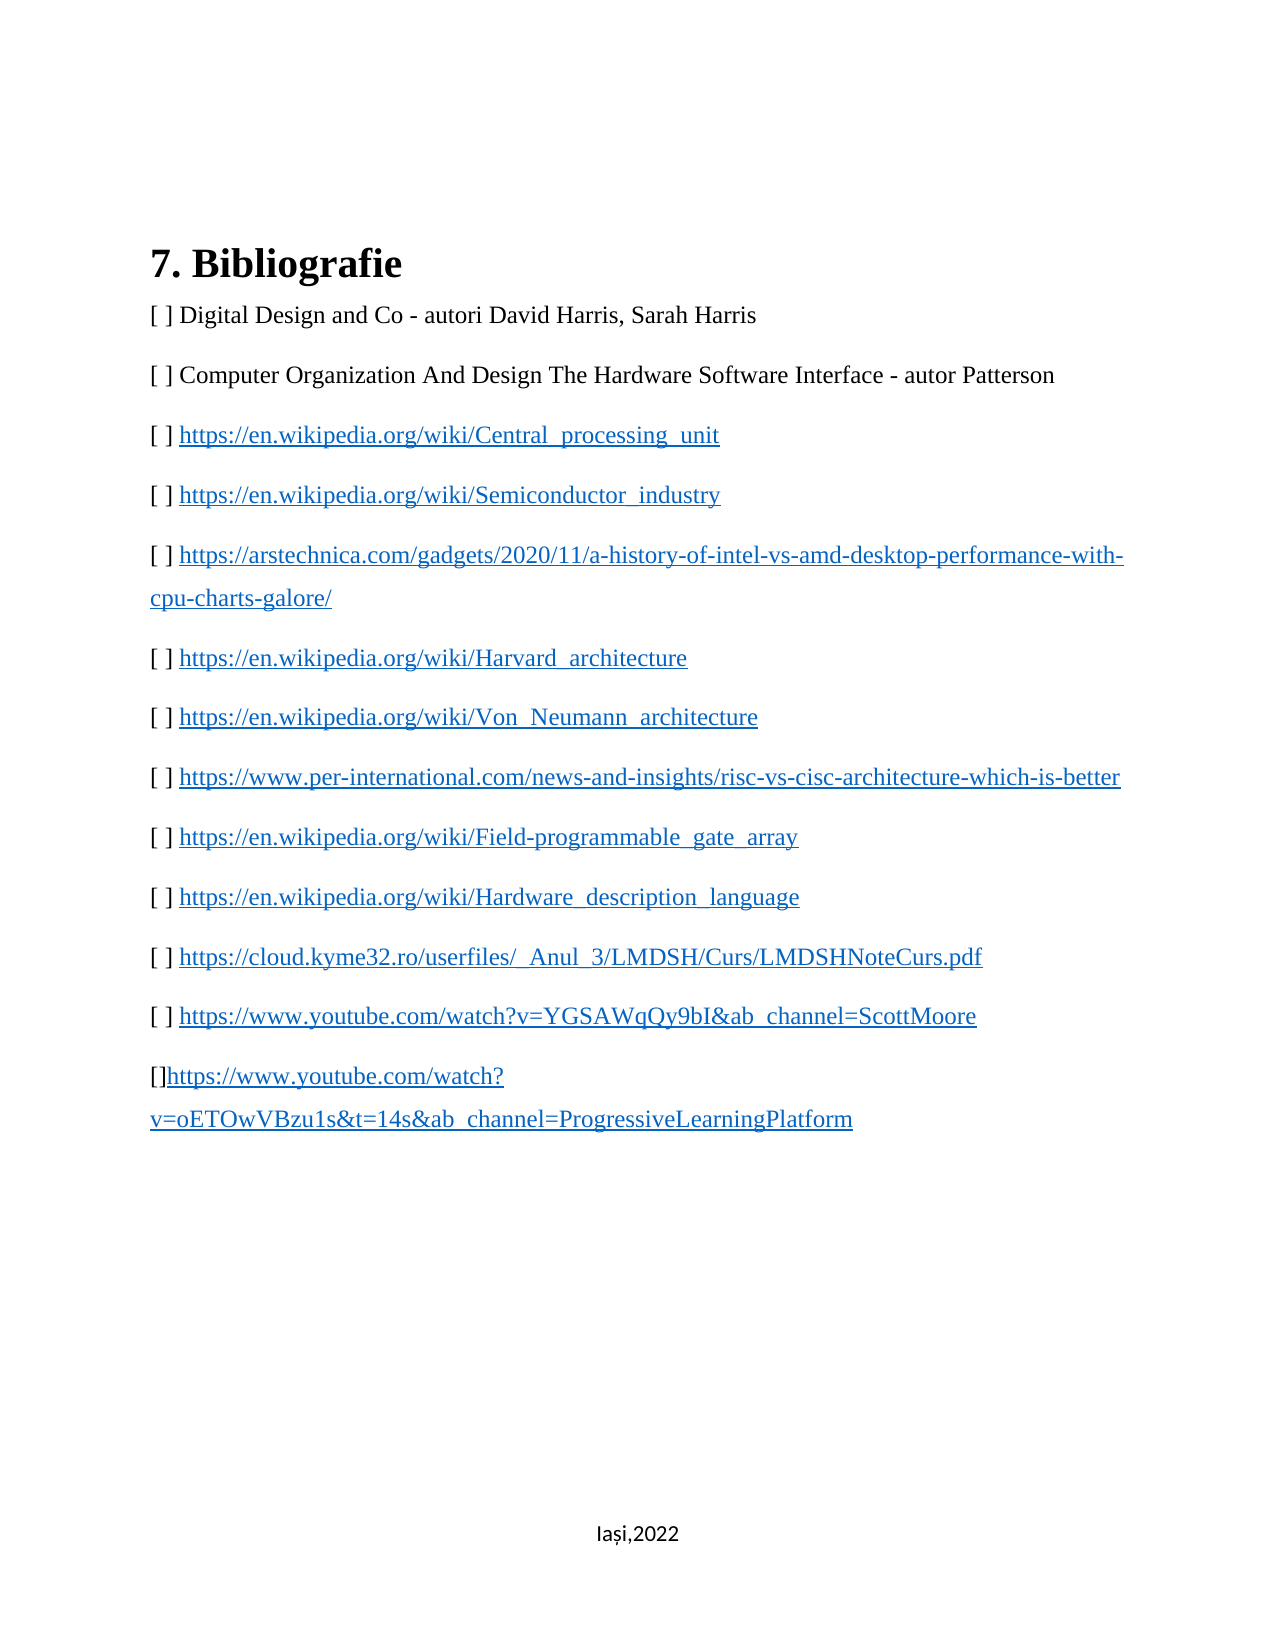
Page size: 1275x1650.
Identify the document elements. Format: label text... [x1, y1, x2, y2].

text [ ] https://en.wikipedia.org/wiki/Central_processing_unit [150, 420, 1125, 449]
text [ ] https://www.per-international.com/news-and-insights/risc-vs-cisc-architecture-which-is-better [150, 762, 1125, 791]
text [ ] Digital Design and Co - autori David Harris, Sarah Harris [150, 301, 1125, 329]
text [ ] https://en.wikipedia.org/wiki/Von_Neumann_architecture [150, 702, 1125, 731]
text []https://www.youtube.com/watch?v=oETOwVBzu1s&t=14s&ab_channel=ProgressiveLearningPlatform [150, 1061, 1125, 1133]
text [ ] https://en.wikipedia.org/wiki/Field-programmable_gate_array [150, 822, 1125, 851]
text [ ] https://arstechnica.com/gadgets/2020/11/a-history-of-intel-vs-amd-desktop-performance-with-cpu-charts-galore/ [150, 540, 1125, 612]
text [ ] https://en.wikipedia.org/wiki/Hardware_description_language [150, 882, 1125, 911]
subtitle 7. Bibliografie [150, 238, 1125, 286]
text [ ] https://cloud.kyme32.ro/userfiles/_Anul_3/LMDSH/Curs/LMDSHNoteCurs.pdf [150, 942, 1125, 970]
text [ ] https://en.wikipedia.org/wiki/Harvard_architecture [150, 643, 1125, 671]
text [ ] https://www.youtube.com/watch?v=YGSAWqQy9bI&ab_channel=ScottMoore [150, 1001, 1125, 1030]
text [ ] https://en.wikipedia.org/wiki/Semiconductor_industry [150, 480, 1125, 509]
text [ ] Computer Organization And Design The Hardware Software Interface - autor Patterson [150, 360, 1125, 389]
